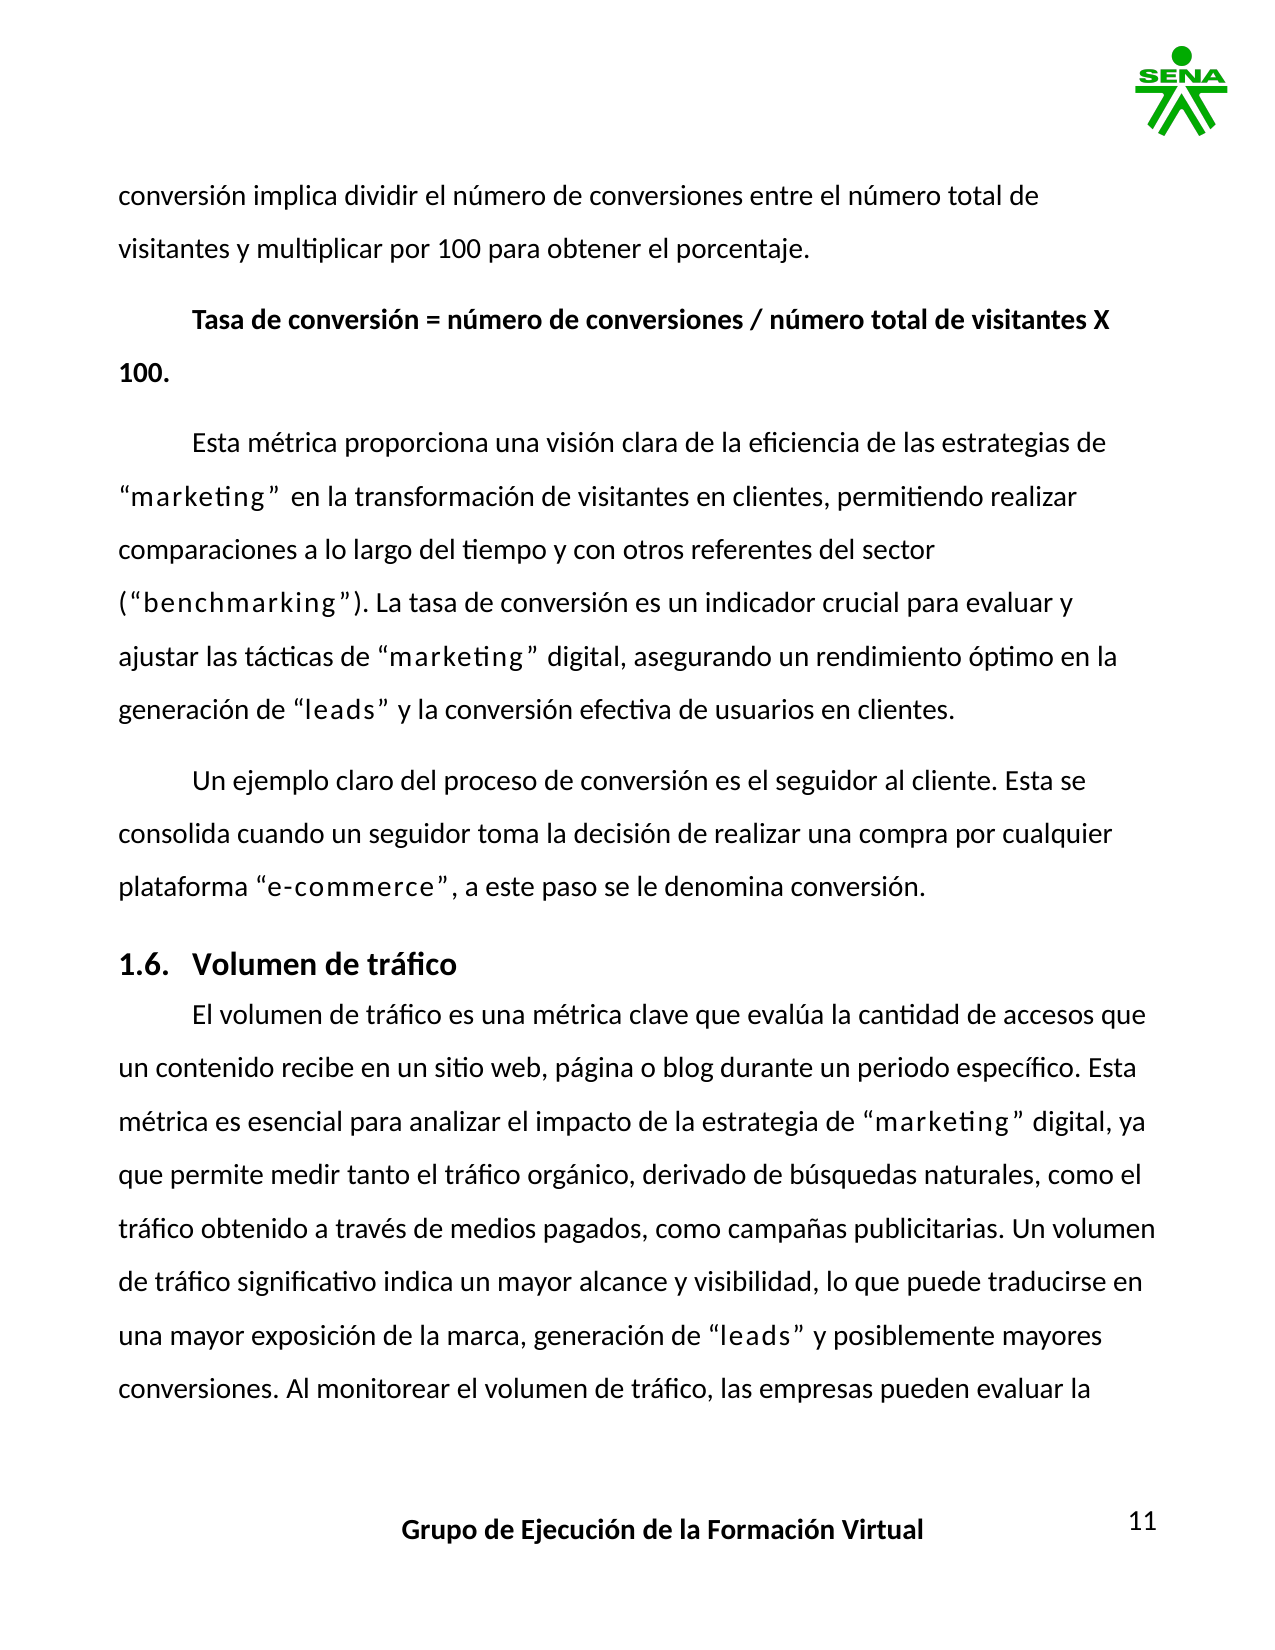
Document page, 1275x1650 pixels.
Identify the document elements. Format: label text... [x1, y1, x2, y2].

subtitle Volumen de tráfico [118, 943, 1157, 983]
text Esta métrica proporciona una visión clara de la eficiencia de las estrategias de “marketing” en la transformación de visitantes en clientes, permitiendo realizar comparaciones a lo largo del tiempo y con otros referentes del sector (“benchmarking”). La tasa de conversión es un indicador crucial para evaluar y ajustar las tácticas de “marketing” digital, asegurando un rendimiento óptimo en la generación de “leads” y la conversión efectiva de usuarios en clientes. [118, 424, 1157, 727]
picture [1135, 46, 1228, 136]
text Un ejemplo claro del proceso de conversión es el seguidor al cliente. Esta se consolida cuando un seguidor toma la decisión de realizar una compra por cualquier plataforma “e-commerce”, a este paso se le denomina conversión. [118, 762, 1157, 904]
text Tasa de conversión = número de conversiones / número total de visitantes X 100. [118, 301, 1157, 390]
